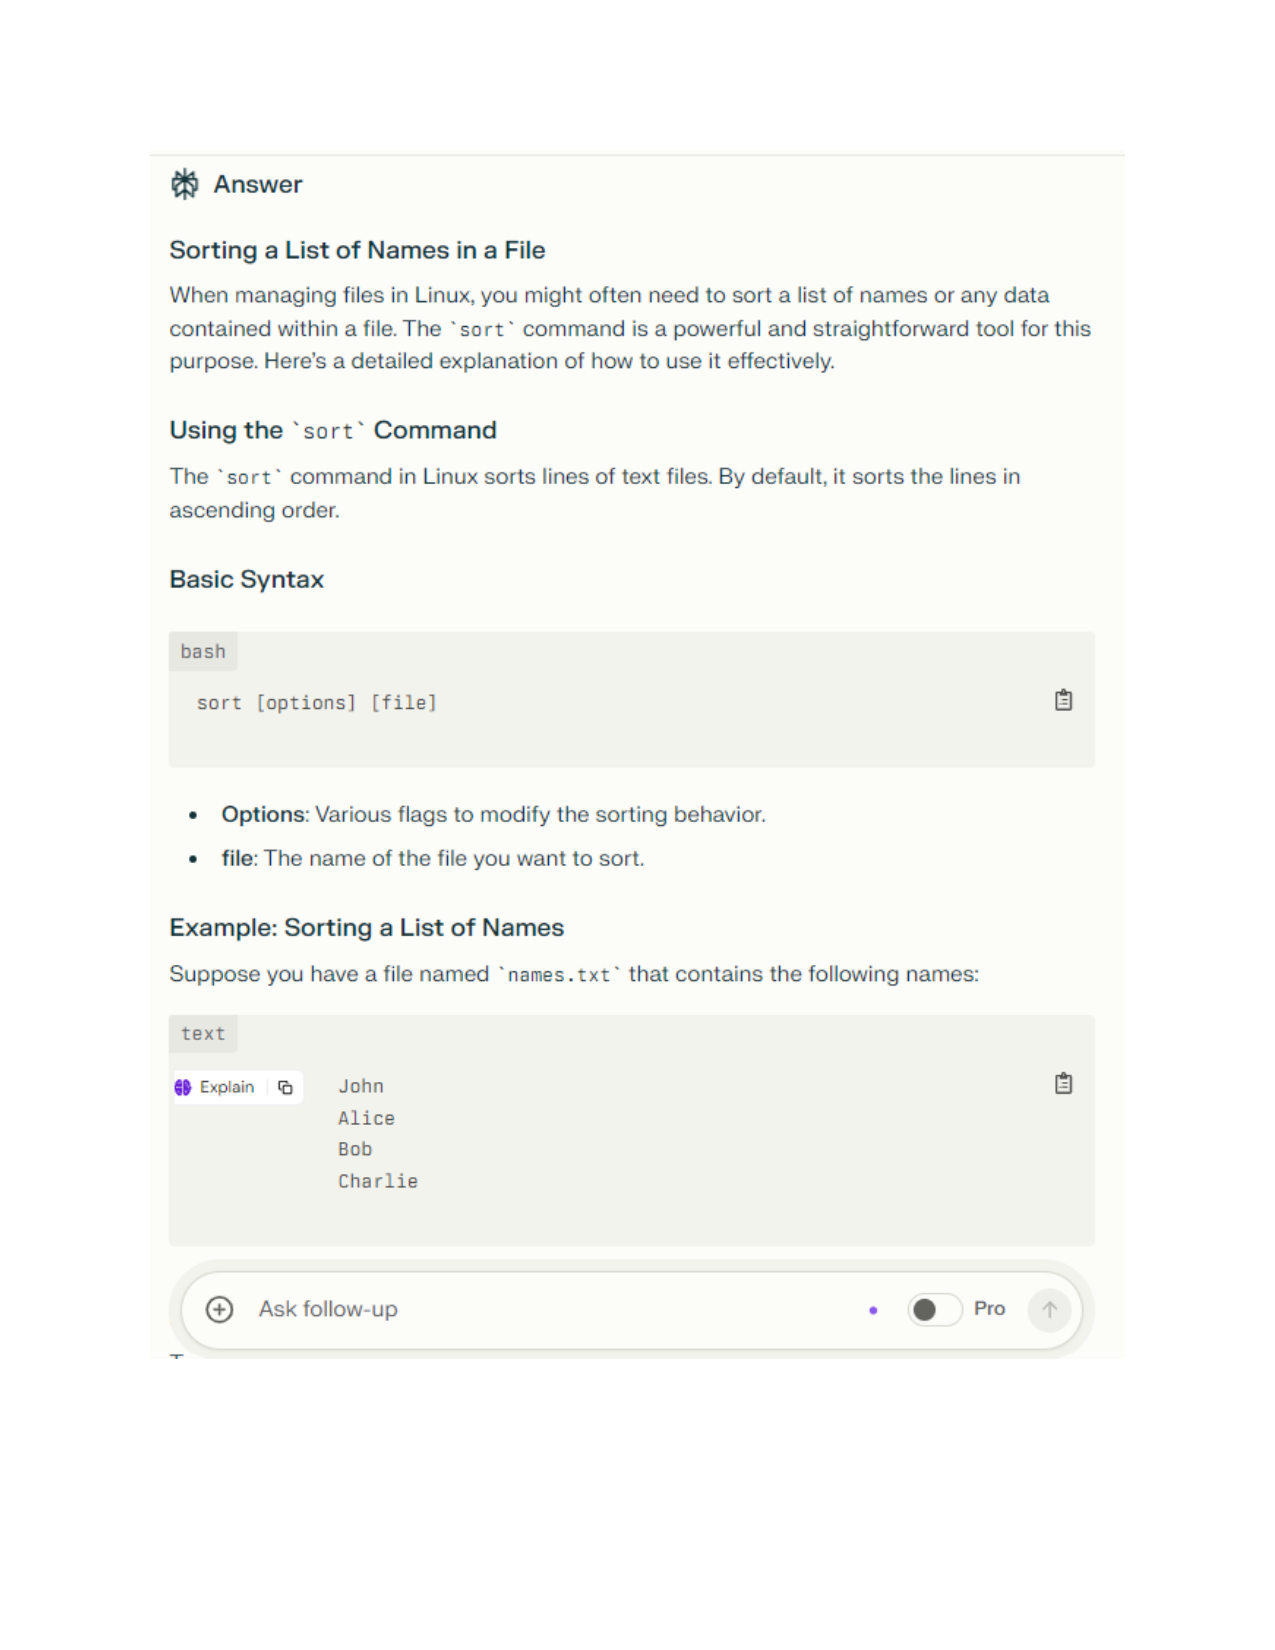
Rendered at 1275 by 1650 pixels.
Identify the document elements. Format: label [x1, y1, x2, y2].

picture [150, 150, 1125, 1359]
